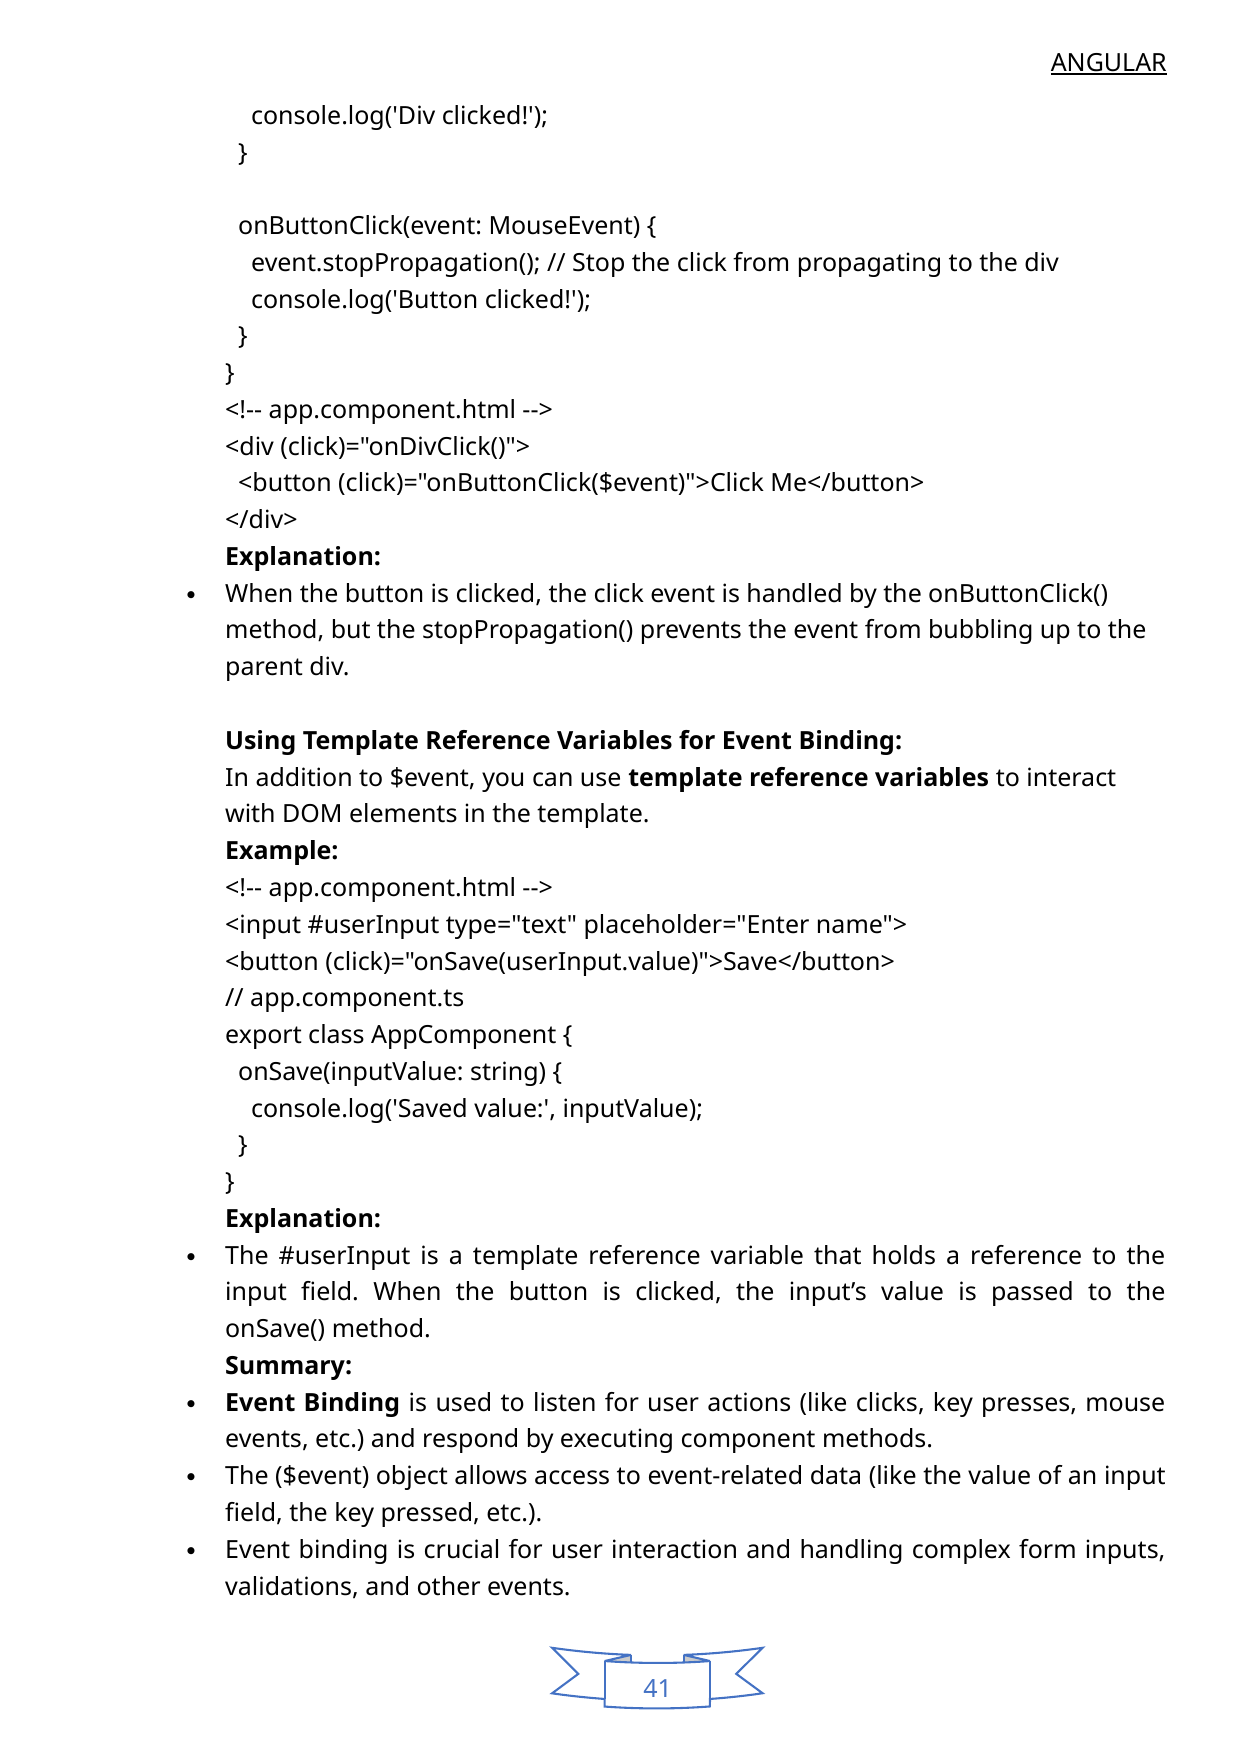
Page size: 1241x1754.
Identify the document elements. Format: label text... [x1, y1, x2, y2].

list In addition to $event, you can use template reference variables to interact with DOM elements in the template. [225, 759, 1167, 830]
list } [225, 355, 1167, 389]
list </div> [225, 502, 1167, 536]
list console.log('Button clicked!'); [225, 281, 1167, 315]
list console.log('Div clicked!'); [225, 97, 1167, 131]
list onSave(inputValue: string) { [225, 1053, 1167, 1087]
list <div (click)="onDivClick()"> [225, 428, 1167, 462]
list The ($event) object allows access to event-related data (like the value of an input field, the key pressed, etc.). [187, 1458, 1167, 1529]
list export class AppComponent { [225, 1017, 1167, 1051]
list The #userInput is a template reference variable that holds a reference to the input field. When the button is clicked, the input’s value is passed to the onSave() method. [187, 1237, 1167, 1345]
list } [225, 1127, 1167, 1161]
list <button (click)="onButtonClick($event)">Click Me</button> [225, 465, 1167, 499]
list } [225, 1164, 1167, 1198]
list Event binding is crucial for user interaction and handling complex form inputs, validations, and other events. [187, 1531, 1167, 1602]
list Event Binding is used to listen for user actions (like clicks, key presses, mouse events, etc.) and respond by executing component methods. [187, 1384, 1167, 1455]
list } [225, 318, 1167, 352]
list <button (click)="onSave(userInput.value)">Save</button> [225, 943, 1167, 977]
list Example: [225, 833, 1167, 867]
list <!-- app.component.html --> [225, 392, 1167, 426]
list Using Template Reference Variables for Event Binding: [225, 722, 1167, 757]
list onButtonClick(event: MouseEvent) { [225, 208, 1167, 242]
list Explanation: [225, 1201, 1167, 1234]
list Summary: [225, 1348, 1167, 1382]
list console.log('Saved value:', inputValue); [225, 1090, 1167, 1124]
list When the button is clicked, the click event is handled by the onButtonClick() method, but the stopPropagation() prevents the event from bubbling up to the parent div. [187, 575, 1167, 683]
list event.stopPropagation(); // Stop the click from propagating to the div [225, 244, 1167, 278]
list Explanation: [225, 539, 1167, 573]
list // app.component.ts [225, 980, 1167, 1014]
list } [225, 134, 1167, 168]
list <input #userInput type="text" placeholder="Enter name"> [225, 906, 1167, 940]
list <!-- app.component.html --> [225, 869, 1167, 904]
